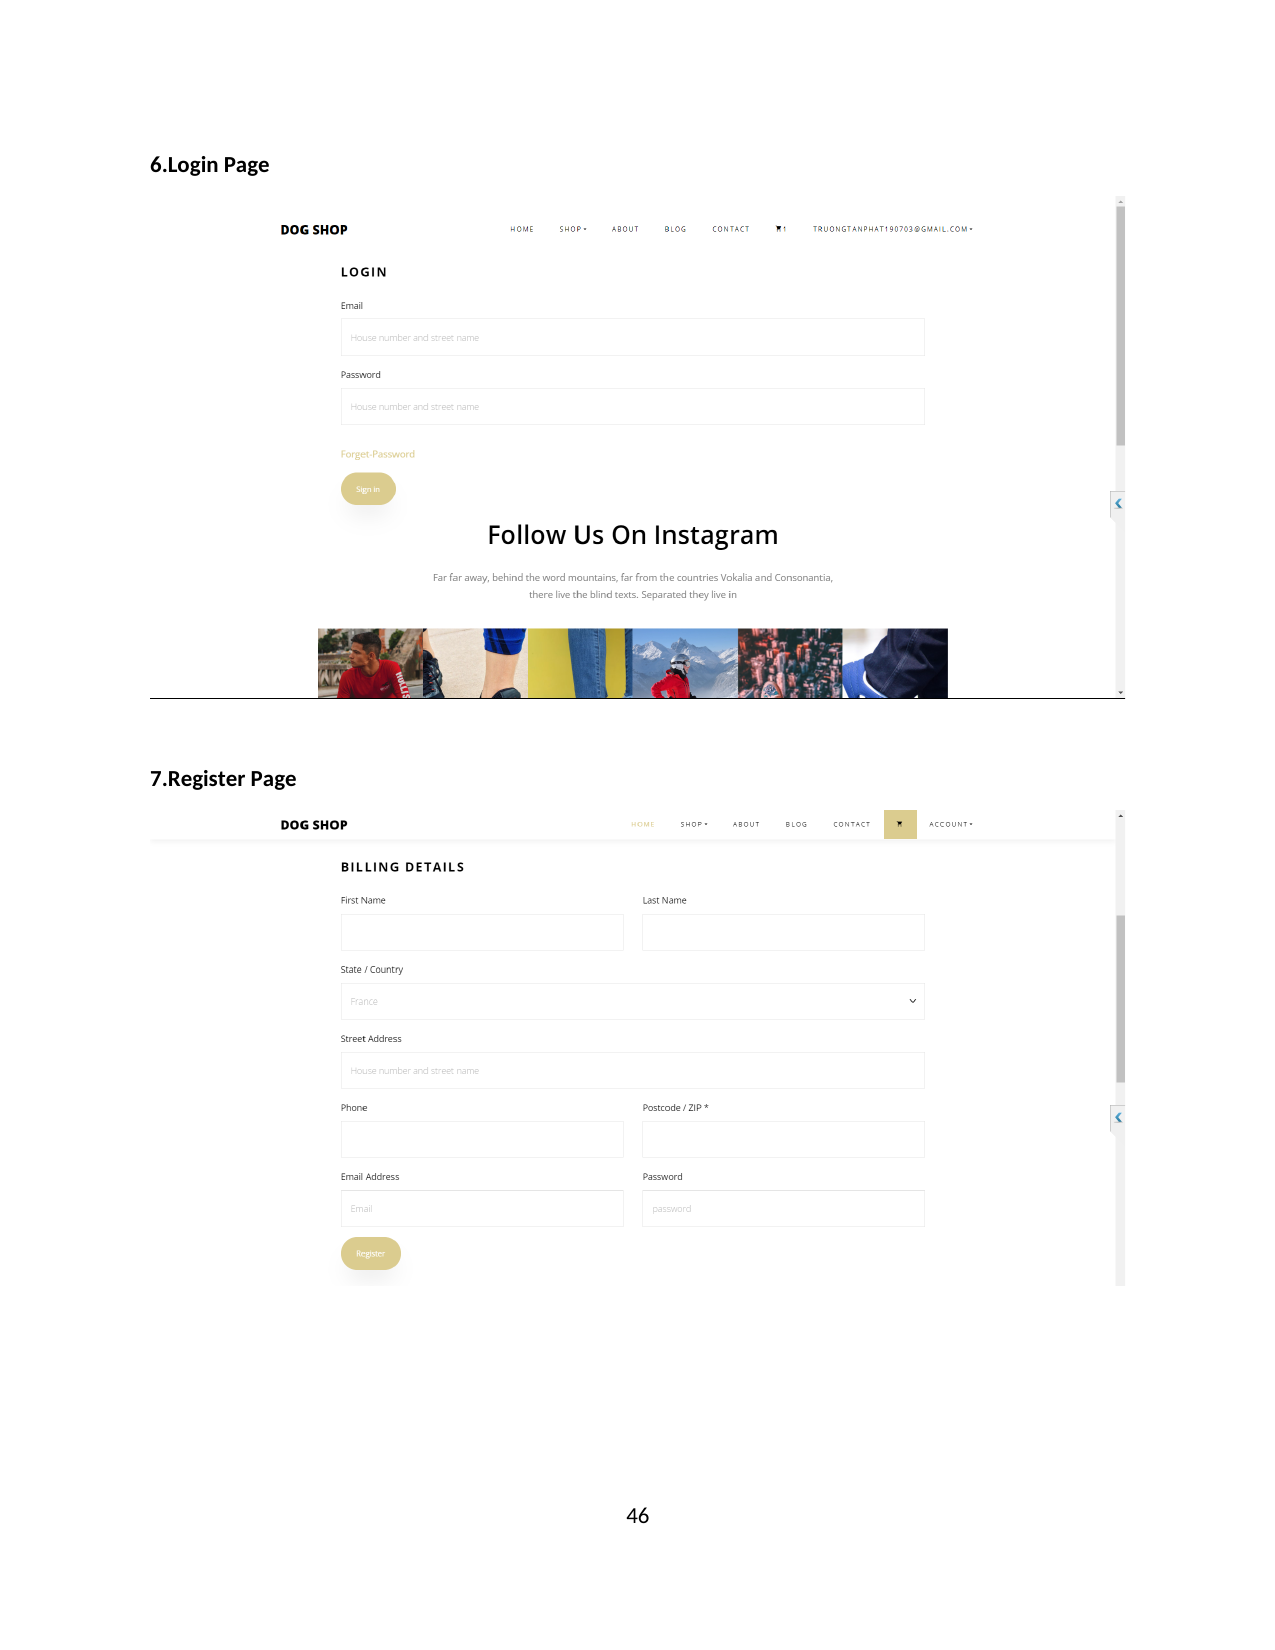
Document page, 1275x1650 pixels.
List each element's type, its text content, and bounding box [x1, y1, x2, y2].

text 7.Register Page [150, 764, 1125, 792]
text 6.Login Page [150, 150, 1125, 178]
picture [150, 196, 1125, 699]
picture [150, 810, 1125, 1286]
